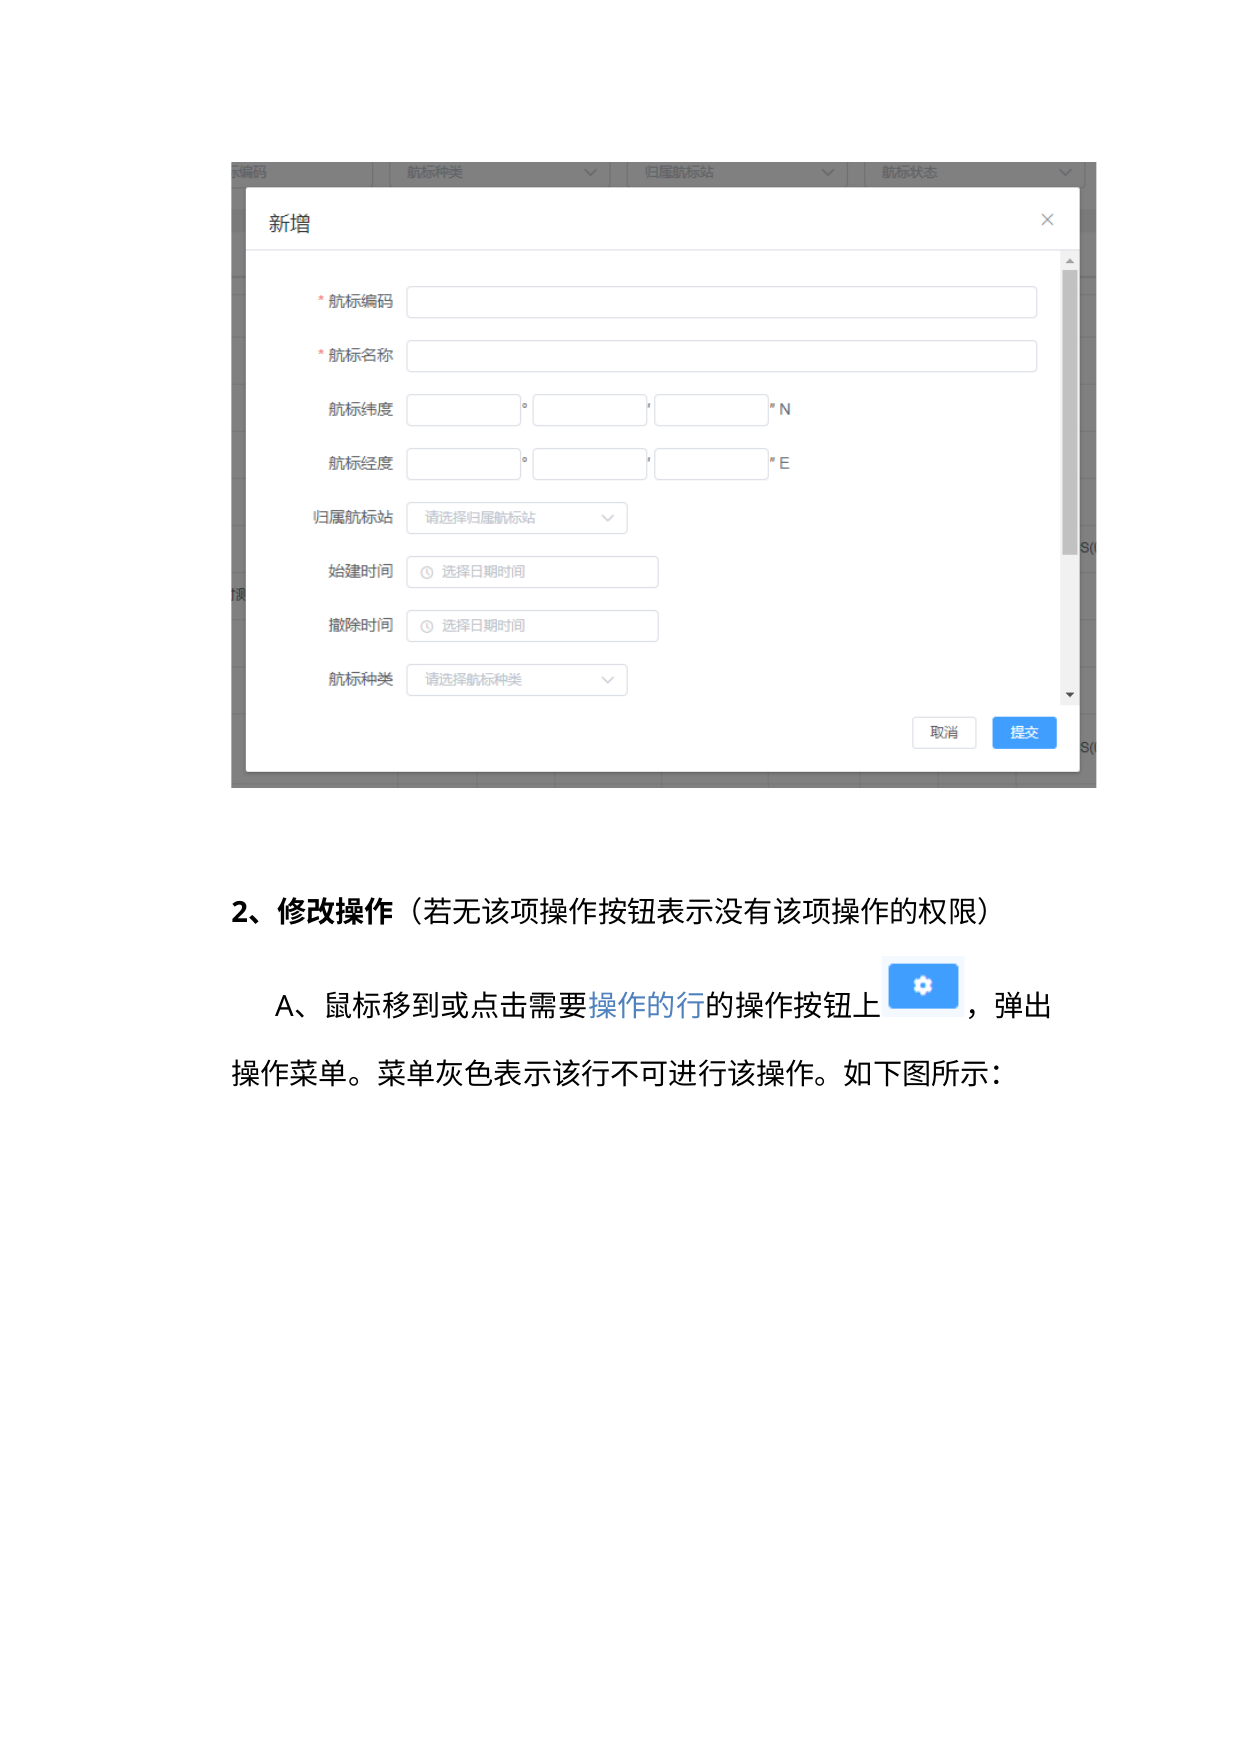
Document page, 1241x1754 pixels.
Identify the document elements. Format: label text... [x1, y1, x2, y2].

picture [881, 956, 965, 1017]
text 2、修改操作（若无该项操作按钮表示没有该项操作的权限） [187, 877, 1053, 942]
picture [231, 162, 1097, 788]
text A、鼠标移到或点击需要操作的行的操作按钮上，弹出操作菜单。菜单灰色表示该行不可进行该操作。如下图所示： [231, 942, 1053, 1104]
